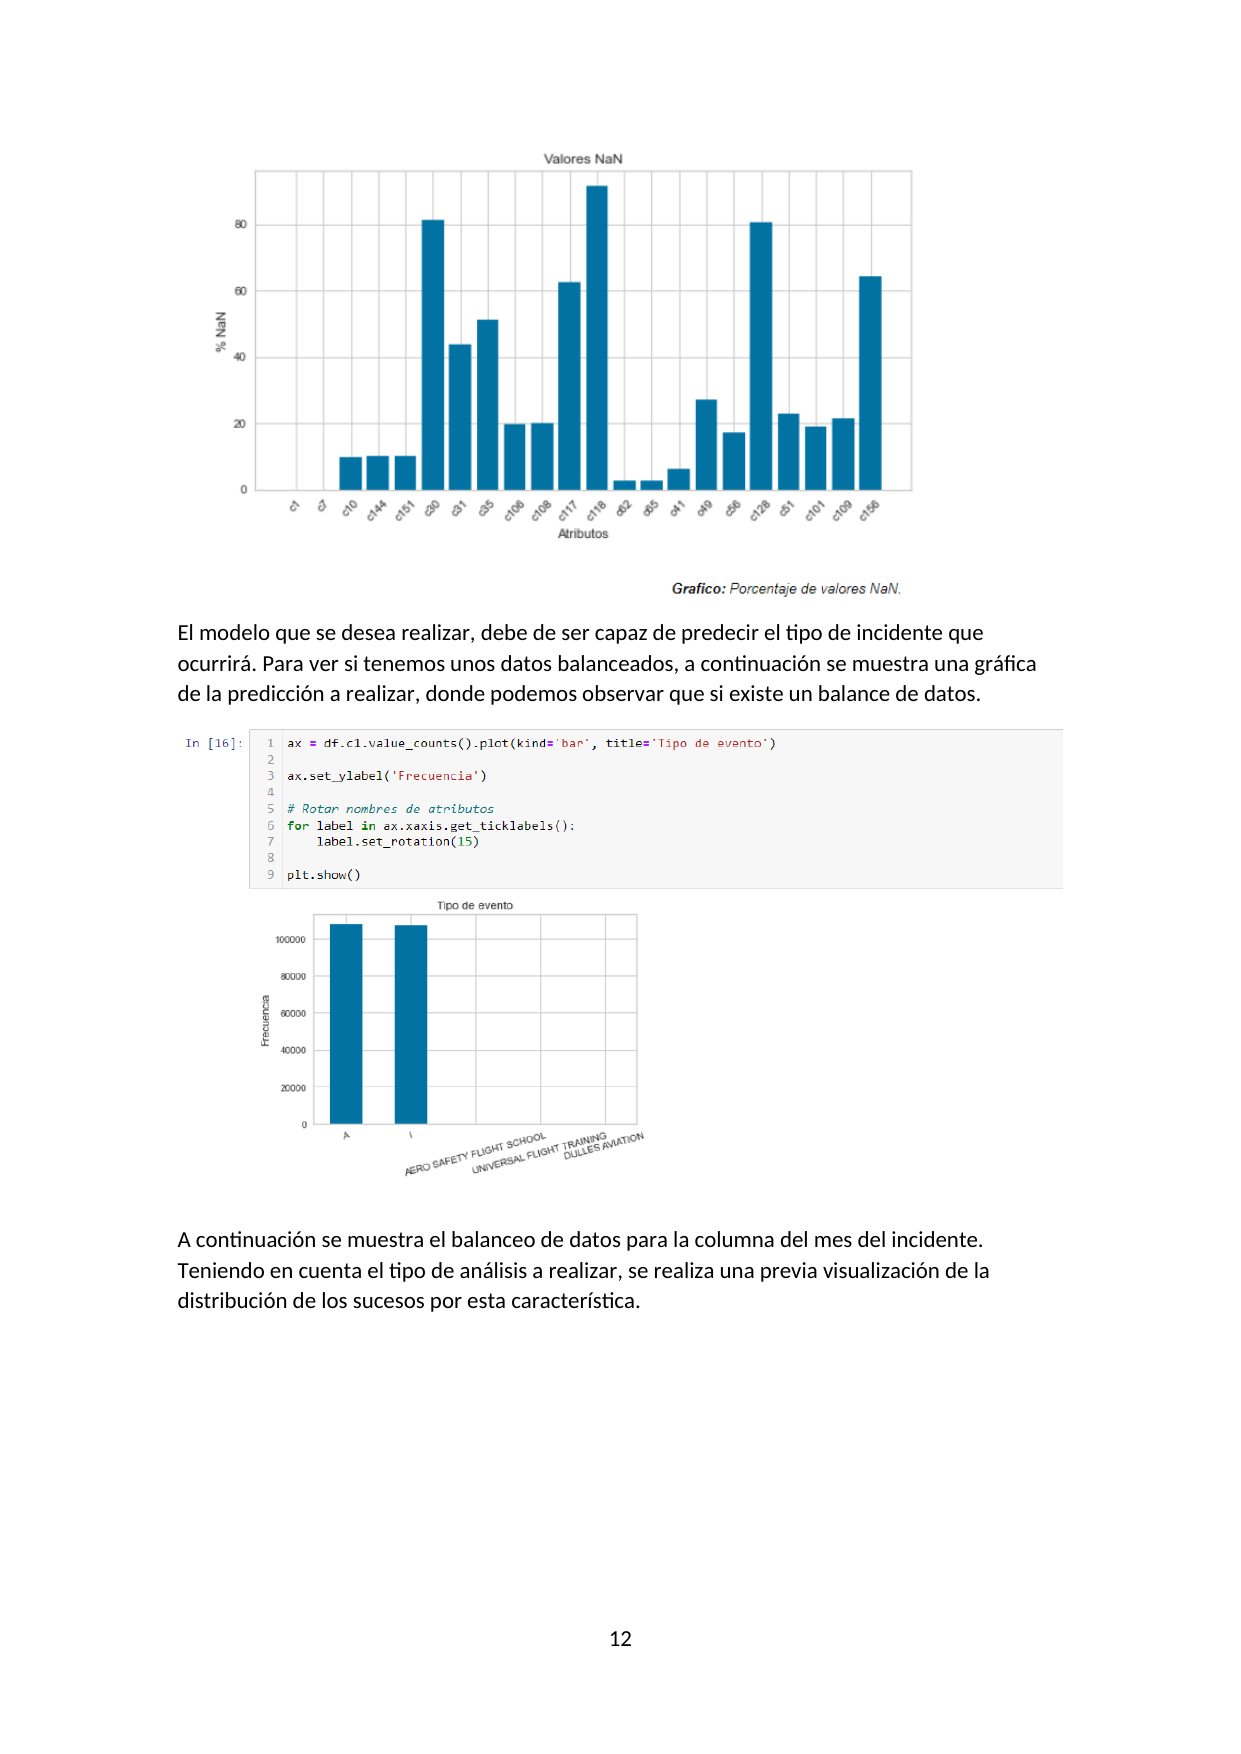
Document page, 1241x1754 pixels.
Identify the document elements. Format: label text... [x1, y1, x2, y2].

text El modelo que se desea realizar, debe de ser capaz de predecir el tipo de incidente que ocurrirá. Para ver si tenemos unos datos balanceados, a continuación se muestra una gráfica de la predicción a realizar, donde podemos observar que si existe un balance de datos. [177, 618, 1063, 707]
picture [177, 725, 1063, 1207]
picture [177, 147, 932, 600]
text A continuación se muestra el balanceo de datos para la columna del mes del incidente. Teniendo en cuenta el tipo de análisis a realizar, se realiza una previa visualización de la distribución de los sucesos por esta característica. [177, 1226, 1063, 1314]
